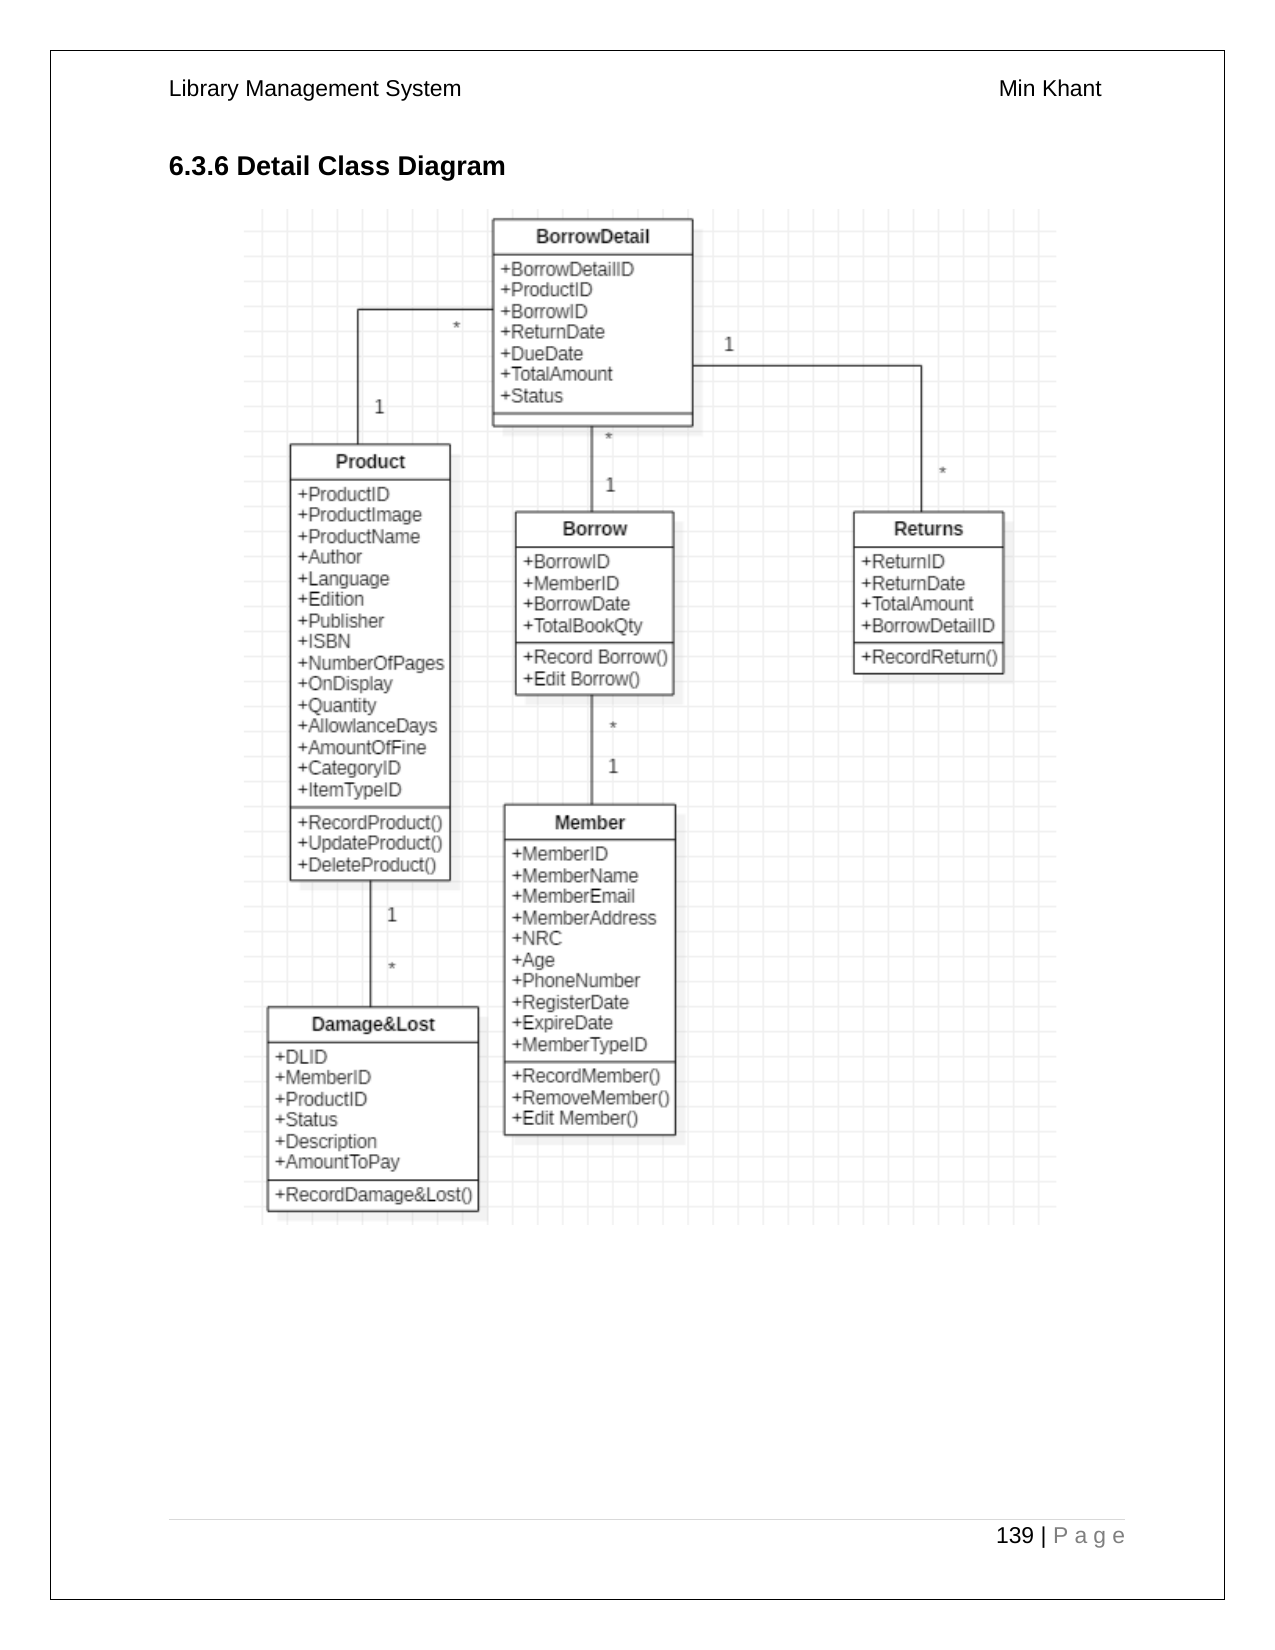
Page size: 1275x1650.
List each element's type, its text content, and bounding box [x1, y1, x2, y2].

subtitle 6.3.6 Detail Class Diagram [169, 150, 1125, 181]
picture [243, 209, 1057, 1225]
